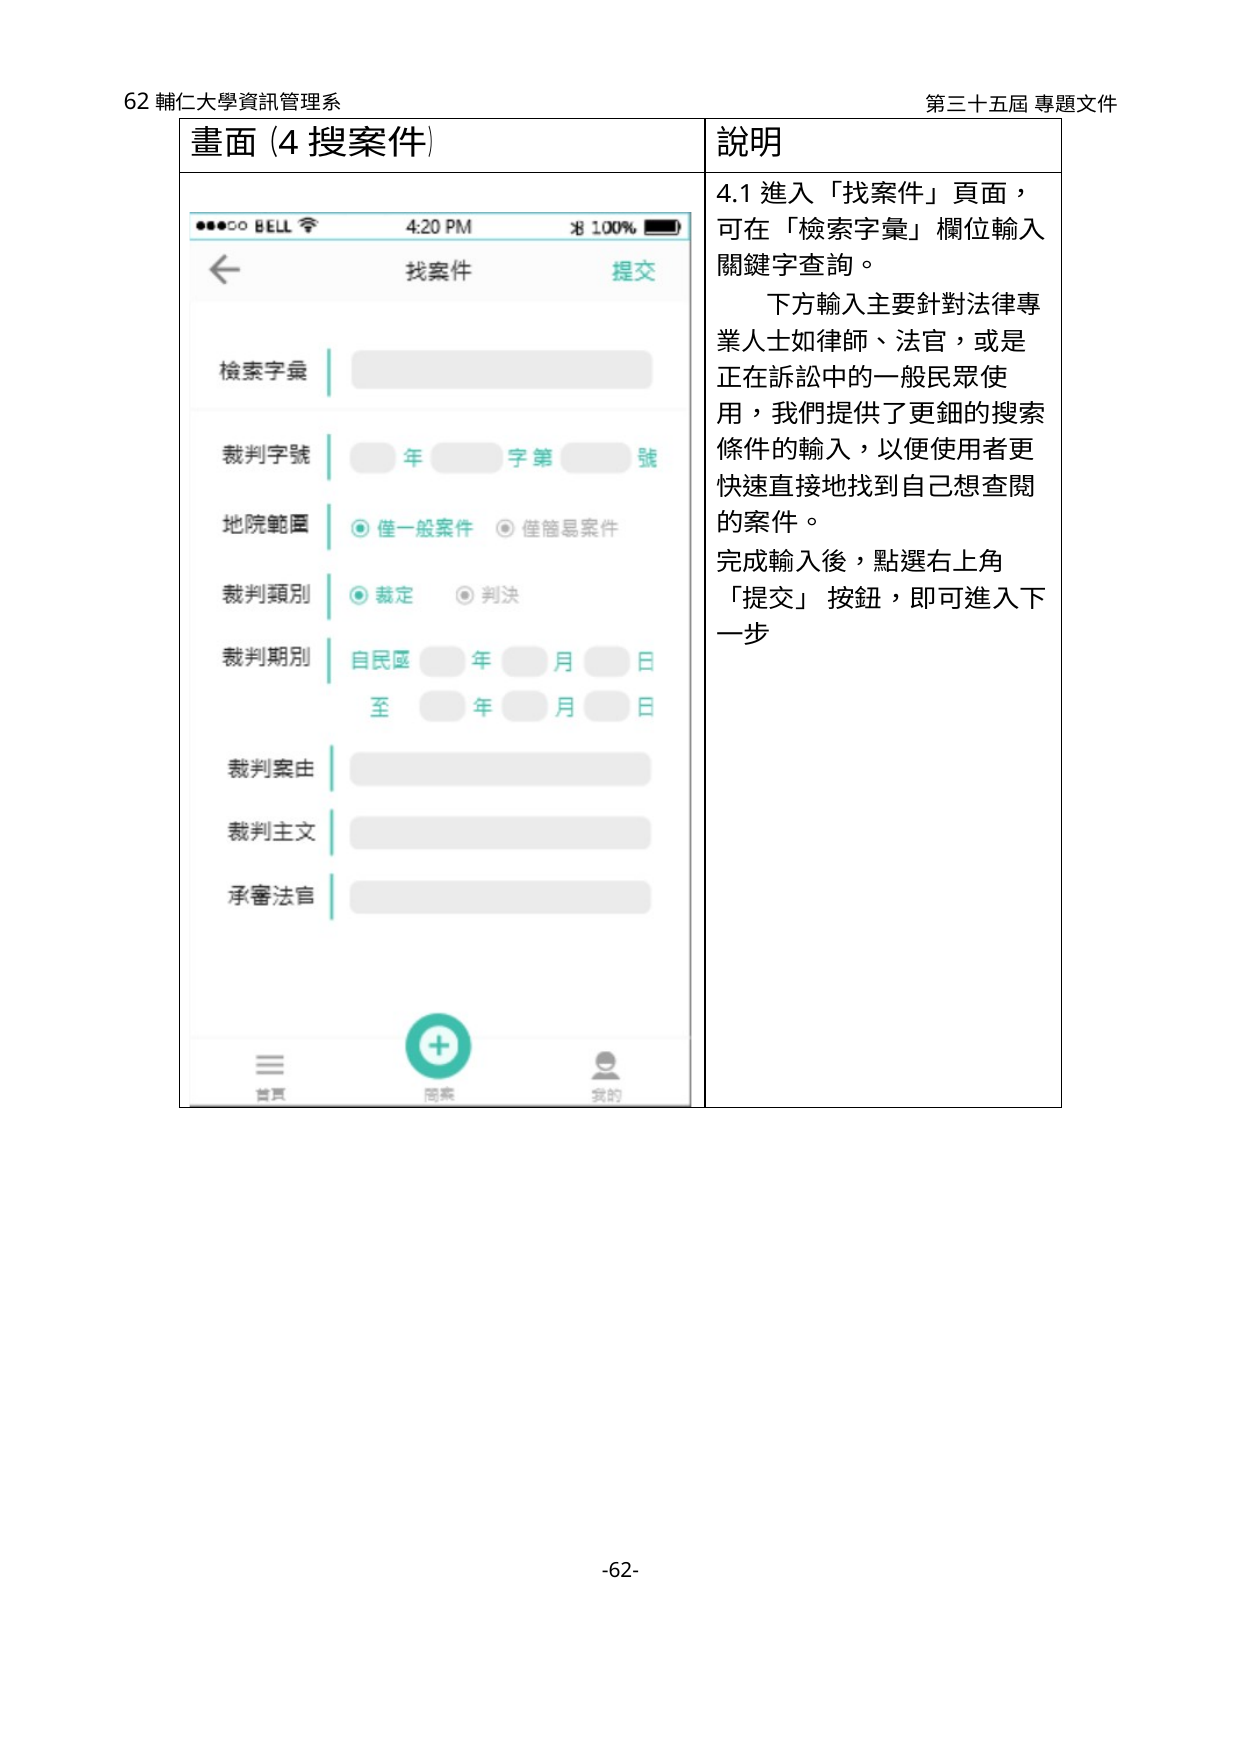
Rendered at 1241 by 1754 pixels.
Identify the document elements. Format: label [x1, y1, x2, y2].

picture [189, 212, 692, 1107]
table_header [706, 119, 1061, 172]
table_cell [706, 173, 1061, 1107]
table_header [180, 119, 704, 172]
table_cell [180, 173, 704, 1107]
